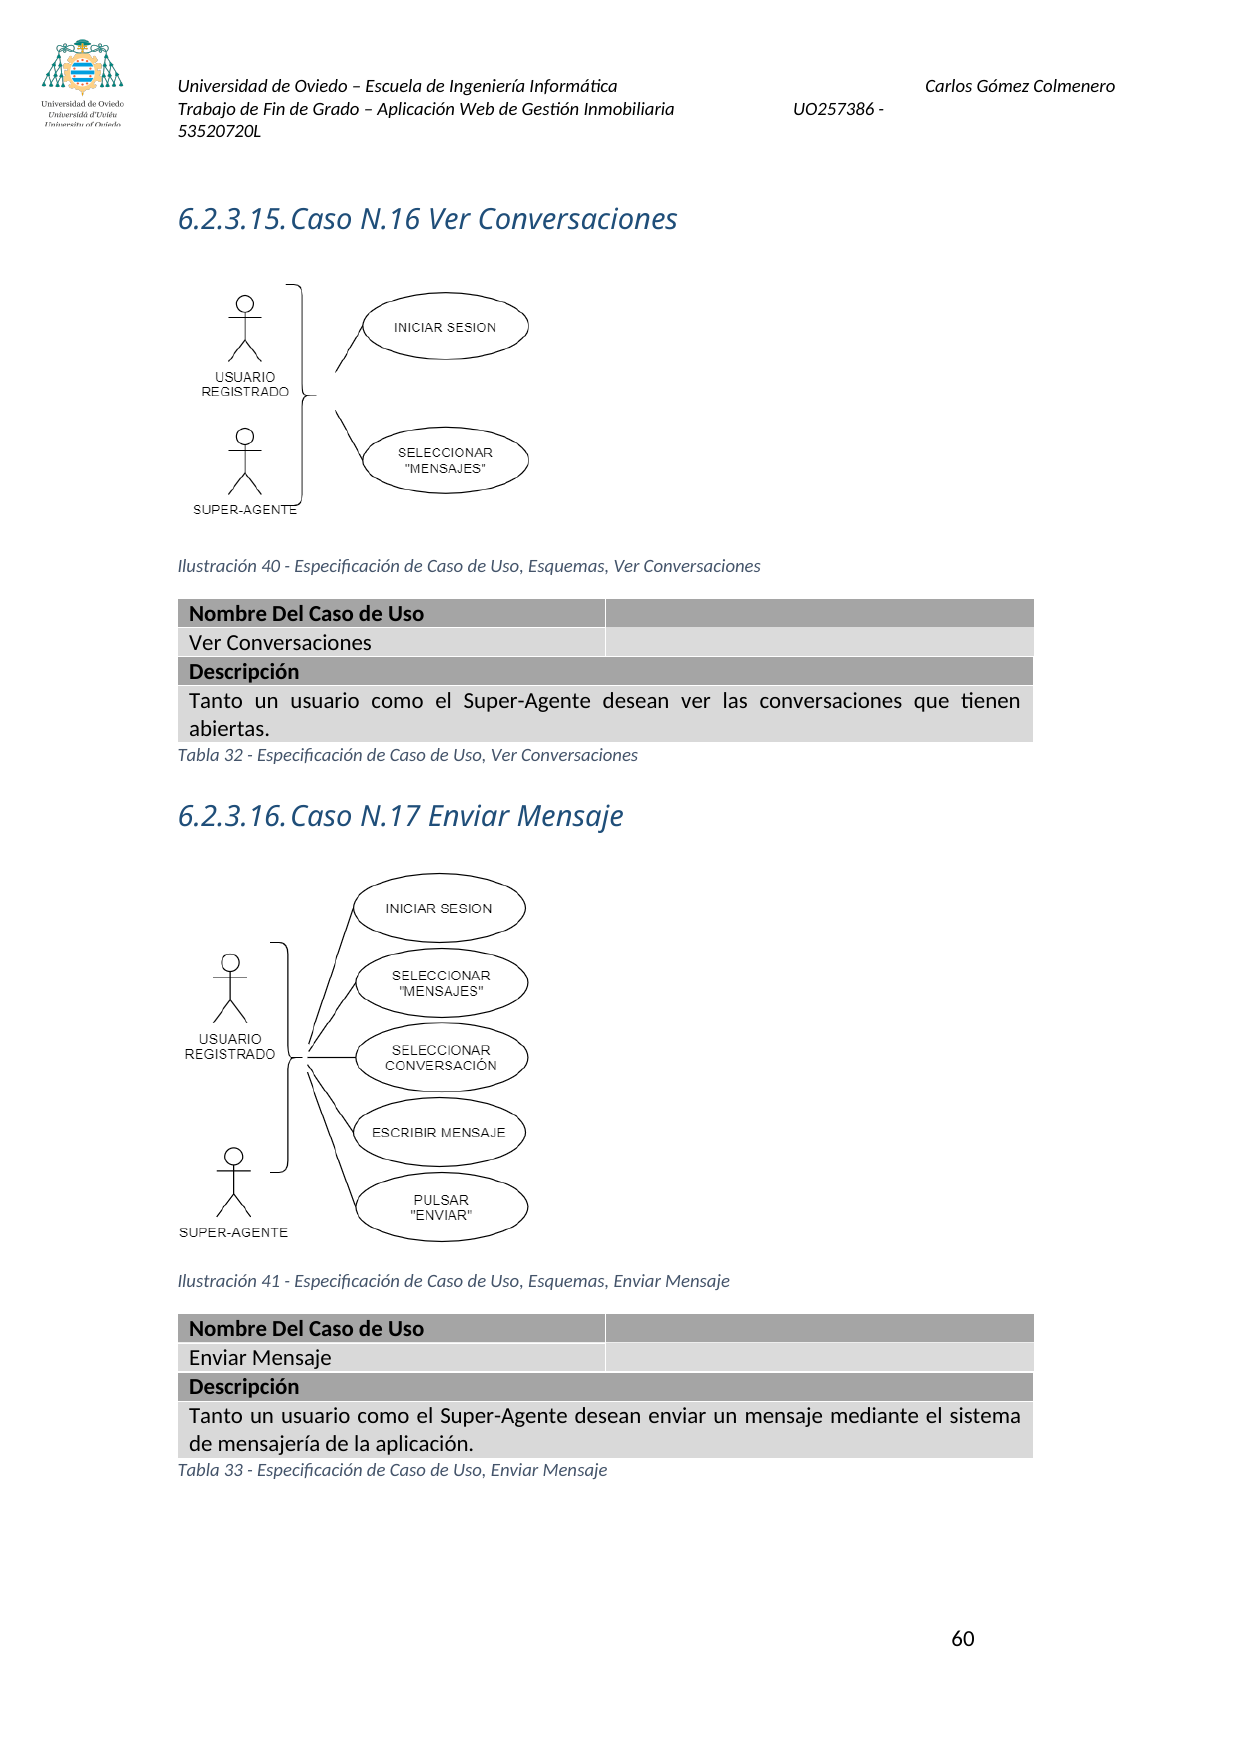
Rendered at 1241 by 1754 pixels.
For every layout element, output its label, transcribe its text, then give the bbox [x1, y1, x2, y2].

picture [177, 863, 540, 1251]
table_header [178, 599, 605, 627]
text Tabla 33 - Especificación de Caso de Uso, Enviar Mensaje [177, 1459, 974, 1482]
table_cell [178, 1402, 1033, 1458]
text Ilustración 40 - Especificación de Caso de Uso, Esquemas, Ver Conversaciones [177, 554, 974, 577]
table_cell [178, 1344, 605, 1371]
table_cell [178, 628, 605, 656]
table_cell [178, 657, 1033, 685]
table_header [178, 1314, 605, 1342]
picture [36, 38, 124, 126]
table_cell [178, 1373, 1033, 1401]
subtitle Caso N.16 Ver Conversaciones [177, 199, 974, 238]
picture [177, 266, 540, 536]
subtitle Caso N.17 Enviar Mensaje [177, 795, 974, 835]
text Tabla 32 - Especificación de Caso de Uso, Ver Conversaciones [177, 743, 974, 766]
text Ilustración 41 - Especificación de Caso de Uso, Esquemas, Enviar Mensaje [177, 1269, 974, 1292]
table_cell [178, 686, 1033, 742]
